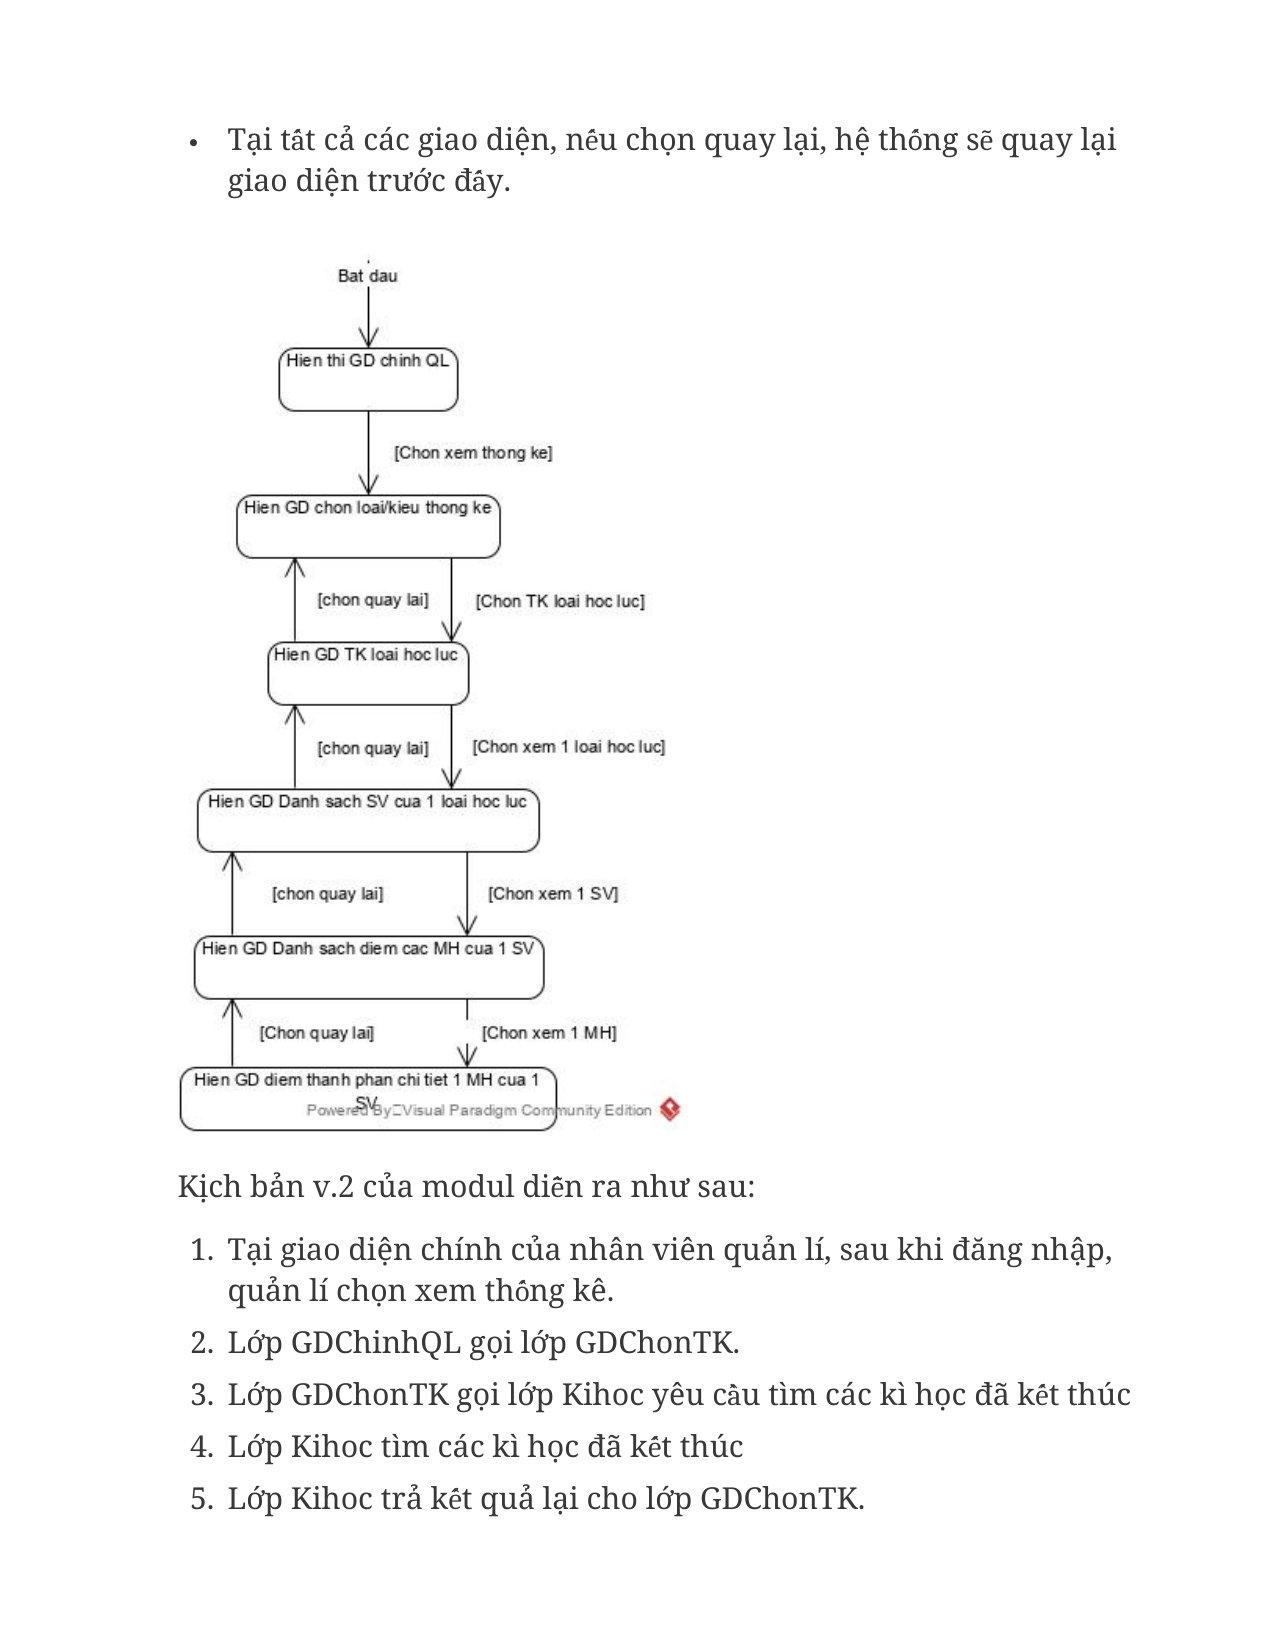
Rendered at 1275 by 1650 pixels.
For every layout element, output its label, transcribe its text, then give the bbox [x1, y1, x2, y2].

text Kịch bản v.2 của modul diễn ra như sau: [177, 1165, 1157, 1206]
list Lớp Kihoc trả kết quả lại cho lớp GDChonTK. [190, 1477, 1157, 1519]
list Tại tất cả các giao diện, nếu chọn quay lại, hệ thống sẽ quay lại giao diện trước đấy. [190, 118, 1157, 200]
picture [177, 229, 689, 1136]
list Lớp Kihoc tìm các kì học đã kết thúc [190, 1425, 1157, 1467]
list Tại giao diện chính của nhân viên quản lí, sau khi đăng nhập, quản lí chọn xem thống kê. [190, 1228, 1157, 1310]
list Lớp GDChonTK gọi lớp Kihoc yêu cầu tìm các kì học đã kết thúc [190, 1373, 1157, 1414]
list Lớp GDChinhQL gọi lớp GDChonTK. [190, 1321, 1157, 1362]
